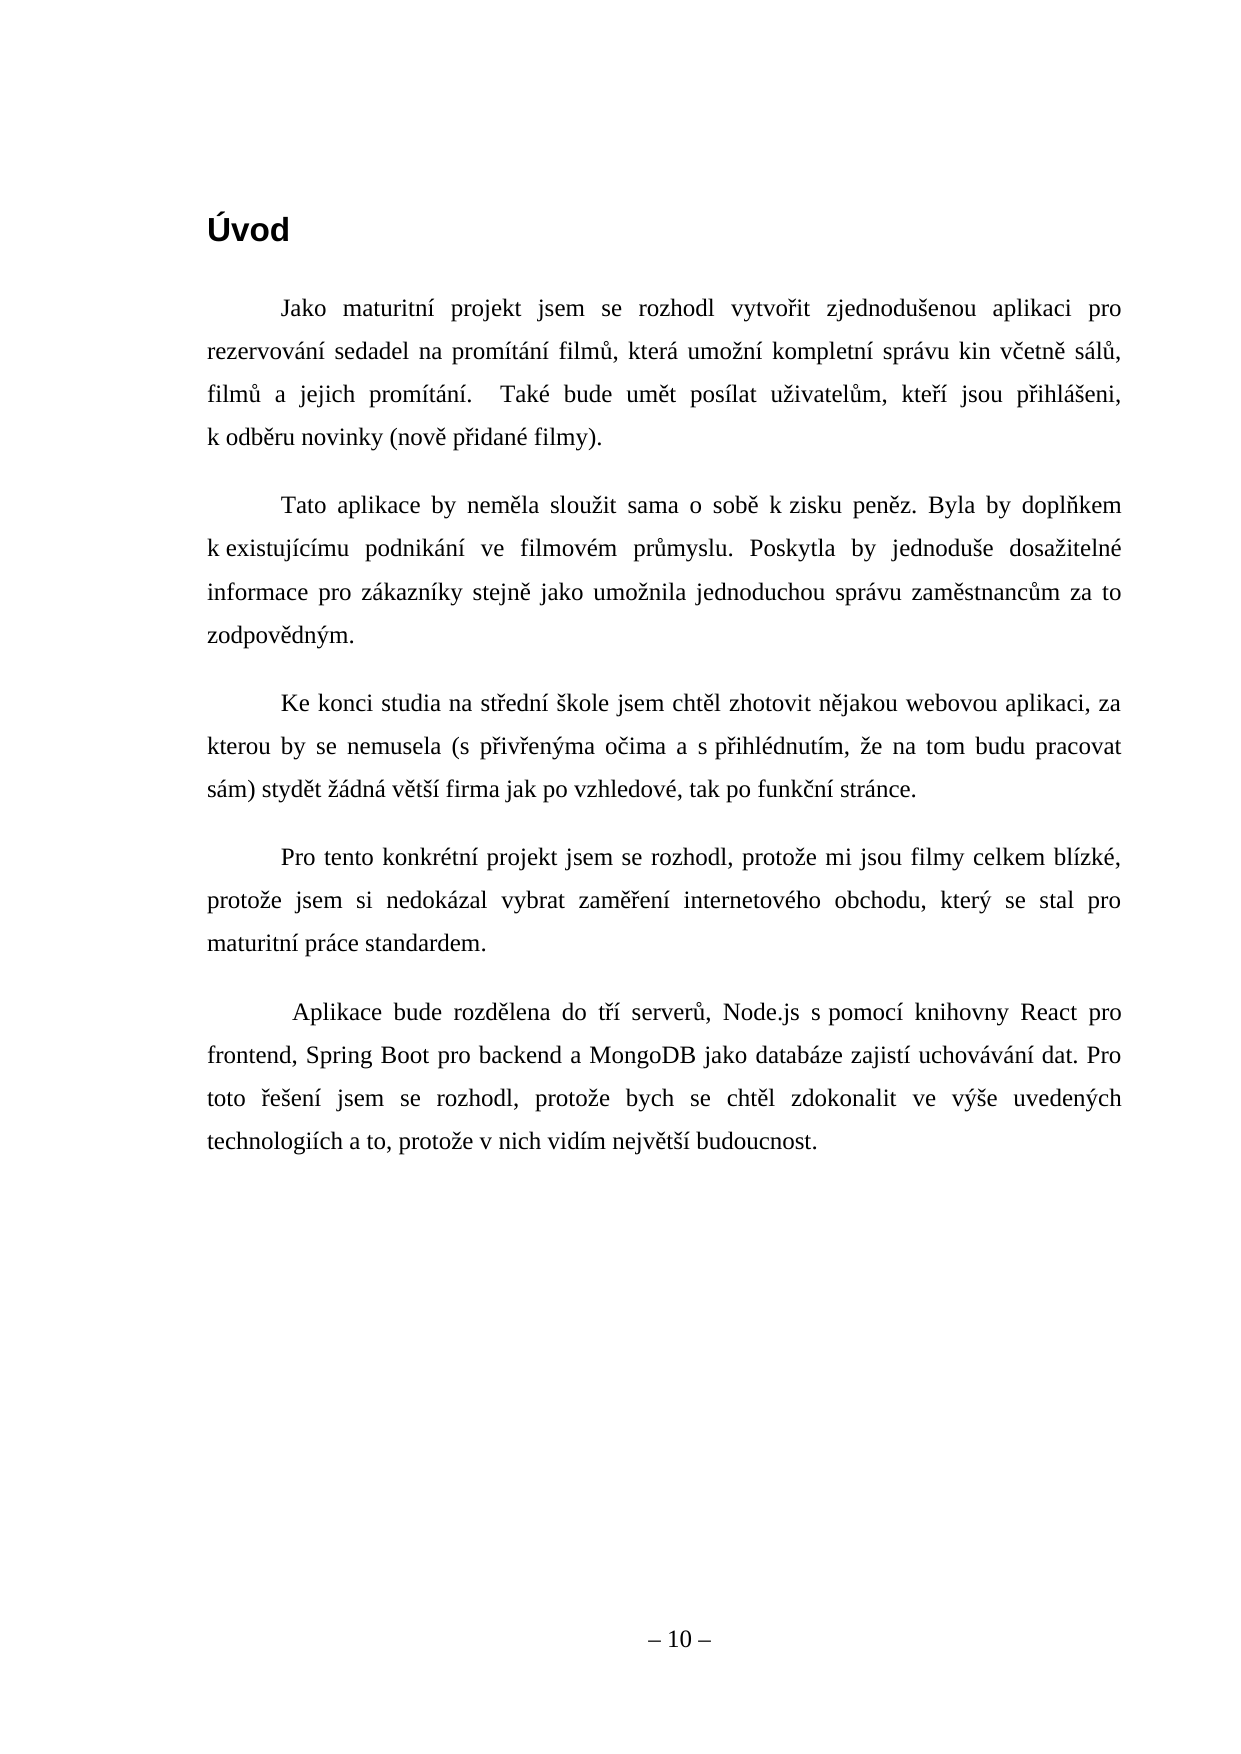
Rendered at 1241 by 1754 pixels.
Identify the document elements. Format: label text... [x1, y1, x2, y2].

text Ke konci studia na střední škole jsem chtěl zhotovit nějakou webovou aplikaci, za kterou by se nemusela (s přivřenýma očima a s přihlédnutím, že na tom budu pracovat sám) stydět žádná větší firma jak po vzhledové, tak po funkční stránce. [207, 688, 1122, 803]
text Jako maturitní projekt jsem se rozhodl vytvořit zjednodušenou aplikaci pro rezervování sedadel na promítání filmů, která umožní kompletní správu kin včetně sálů, filmů a jejich promítání. Také bude umět posílat uživatelům, kteří jsou přihlášeni, k odběru novinky (nově přidané filmy). [207, 293, 1122, 451]
text Aplikace bude rozdělena do tří serverů, Node.js s pomocí knihovny React pro frontend, Spring Boot pro backend a MongoDB jako databáze zajistí uchovávání dat. Pro toto řešení jsem se rozhodl, protože bych se chtěl zdokonalit ve výše uvedených technologiích a to, protože v nich vidím největší budoucnost. [207, 997, 1122, 1155]
text Tato aplikace by neměla sloužit sama o sobě k zisku peněz. Byla by doplňkem k existujícímu podnikání ve filmovém průmyslu. Poskytla by jednoduše dosažitelné informace pro zákazníky stejně jako umožnila jednoduchou správu zaměstnancům za to zodpovědným. [207, 490, 1122, 648]
text Pro tento konkrétní projekt jsem se rozhodl, protože mi jsou filmy celkem blízké, protože jsem si nedokázal vybrat zaměření internetového obchodu, který se stal pro maturitní práce standardem. [207, 842, 1122, 957]
subtitle Úvod [207, 210, 1122, 249]
